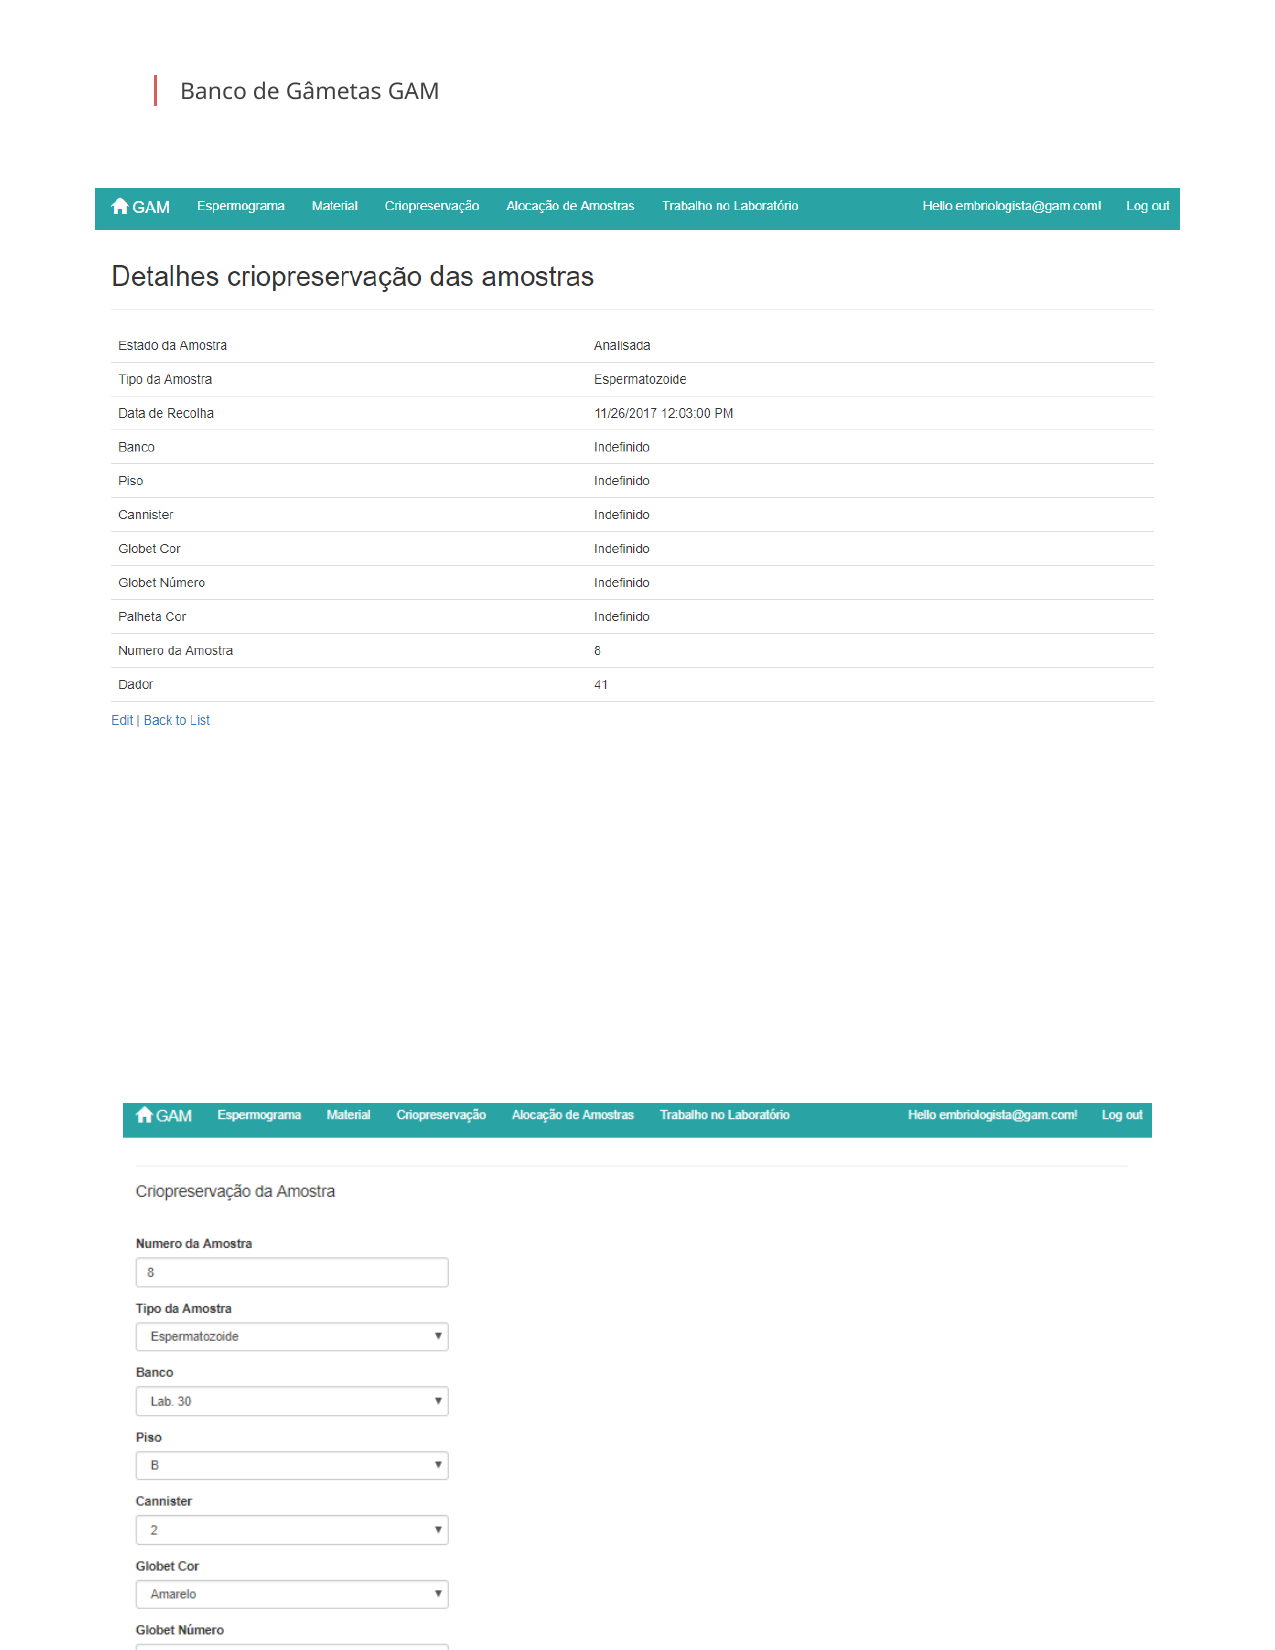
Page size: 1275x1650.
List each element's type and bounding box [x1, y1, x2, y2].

picture [95, 188, 1180, 736]
picture [123, 1103, 1152, 1650]
